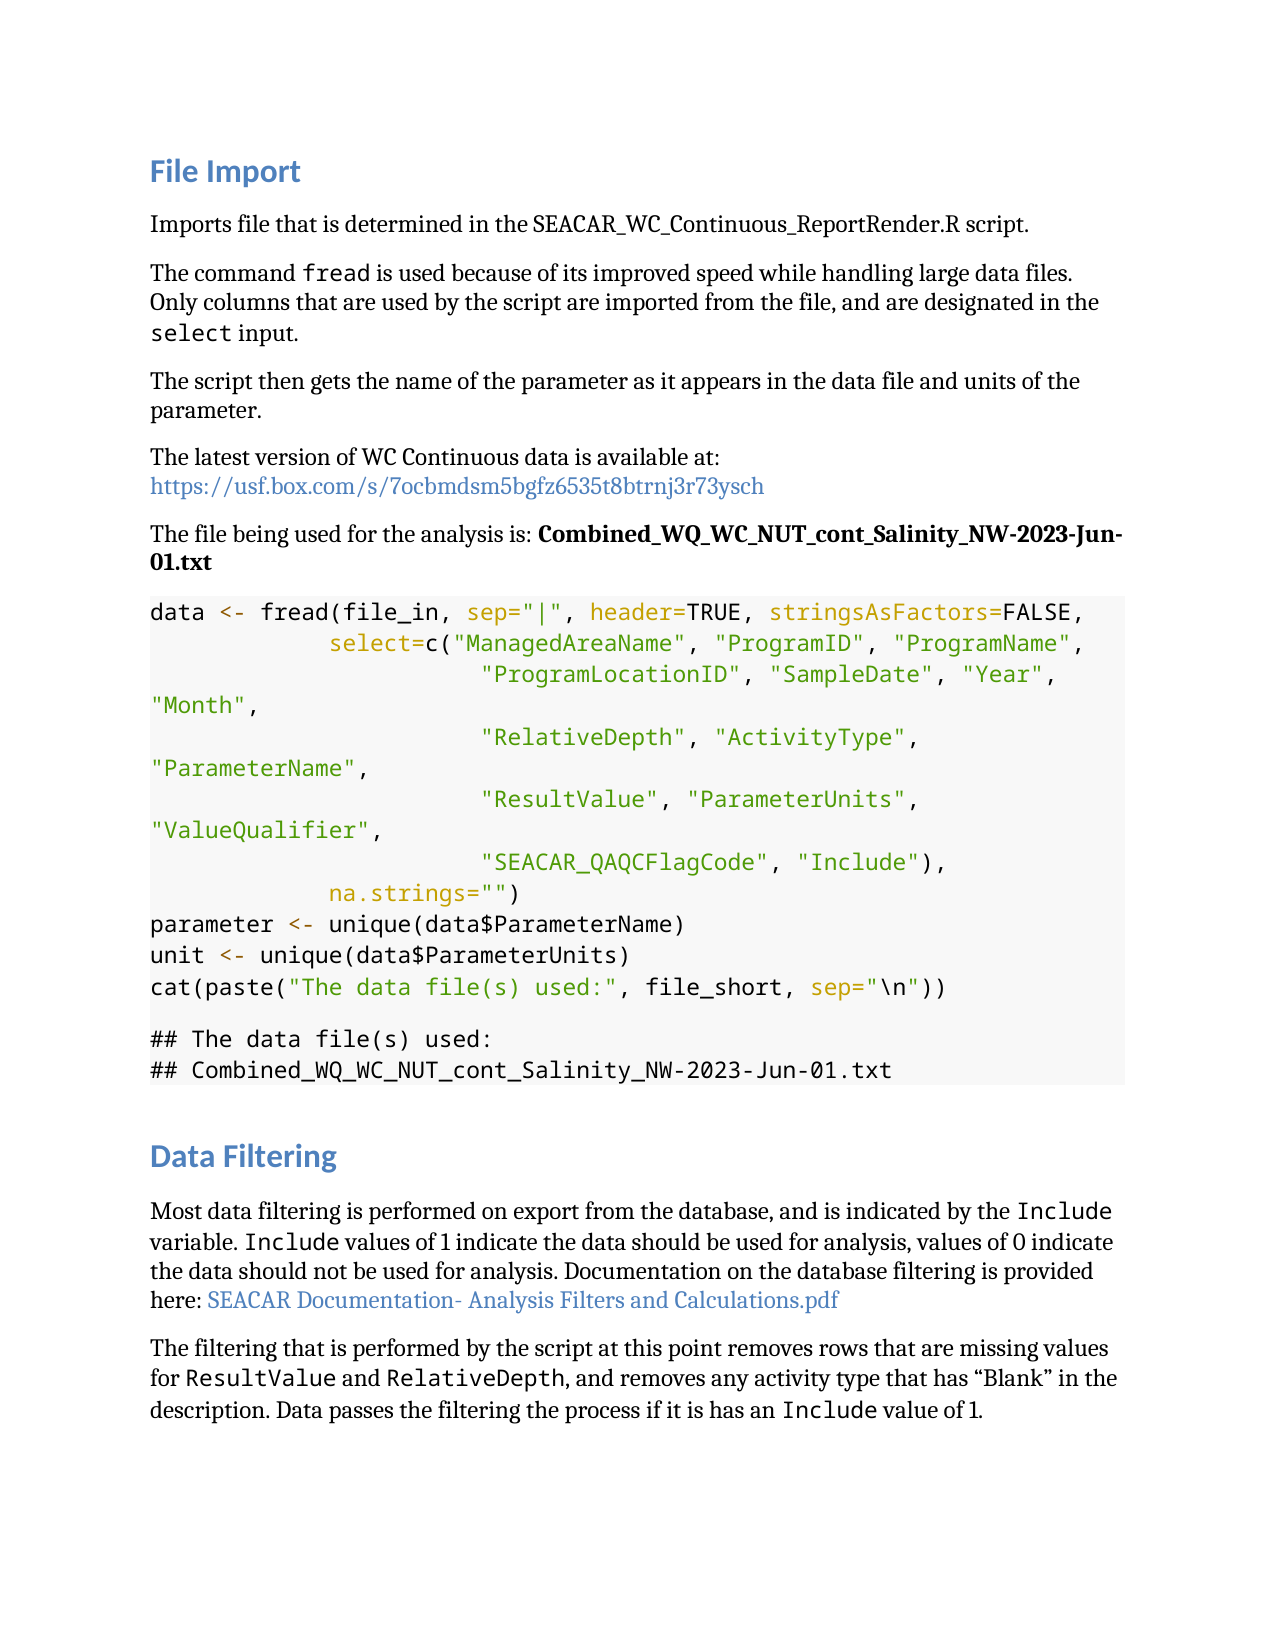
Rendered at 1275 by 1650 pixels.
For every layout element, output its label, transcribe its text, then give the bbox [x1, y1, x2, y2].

text ## The data file(s) used: ## Combined_WQ_WC_NUT_cont_Salinity_NW-2023-Jun-01.txt [150, 1023, 1125, 1085]
text The command fread is used because of its improved speed while handling large data files. Only columns that are used by the script are imported from the file, and are designated in the select input. [150, 257, 1125, 348]
text Most data filtering is performed on export from the database, and is indicated by the Include variable. Include values of 1 indicate the data should be used for analysis, values of 0 indicate the data should not be used for analysis. Documentation on the database filtering is provided here: SEACAR Documentation- Analysis Filters and Calculations.pdf [150, 1195, 1125, 1315]
text The script then gets the name of the parameter as it appears in the data file and units of the parameter. [150, 367, 1125, 424]
subtitle File Import [150, 150, 1125, 191]
text The latest version of WC Continuous data is available at: https://usf.box.com/s/7ocbmdsm5bgfz6535t8btrnj3r73ysch [150, 443, 1125, 501]
text The file being used for the analysis is: Combined_WQ_WC_NUT_cont_Salinity_NW-2023-Jun-01.txt [150, 519, 1125, 577]
subtitle Data Filtering [150, 1135, 1125, 1176]
text Imports file that is determined in the SEACAR_WC_Continuous_ReportRender.R script. [150, 209, 1125, 238]
text The filtering that is performed by the script at this point removes rows that are missing values for ResultValue and RelativeDepth, and removes any activity type that has “Blank” in the description. Data passes the filtering the process if it is has an Include value of 1. [150, 1333, 1125, 1425]
text data <- fread(file_in, sep="|", header=TRUE, stringsAsFactors=FALSE, select=c("ManagedAreaName", "ProgramID", "ProgramName", "ProgramLocationID", "SampleDate", "Year", "Month", "RelativeDepth", "ActivityType", "ParameterName", "ResultValue", "ParameterUnits", "ValueQualifier", "SEACAR_QAQCFlagCode", "Include"), na.strings="") parameter <- unique(data$ParameterName) unit <- unique(data$ParameterUnits) cat(paste("The data file(s) used:", file_short, sep="\n")) [150, 596, 1125, 1002]
